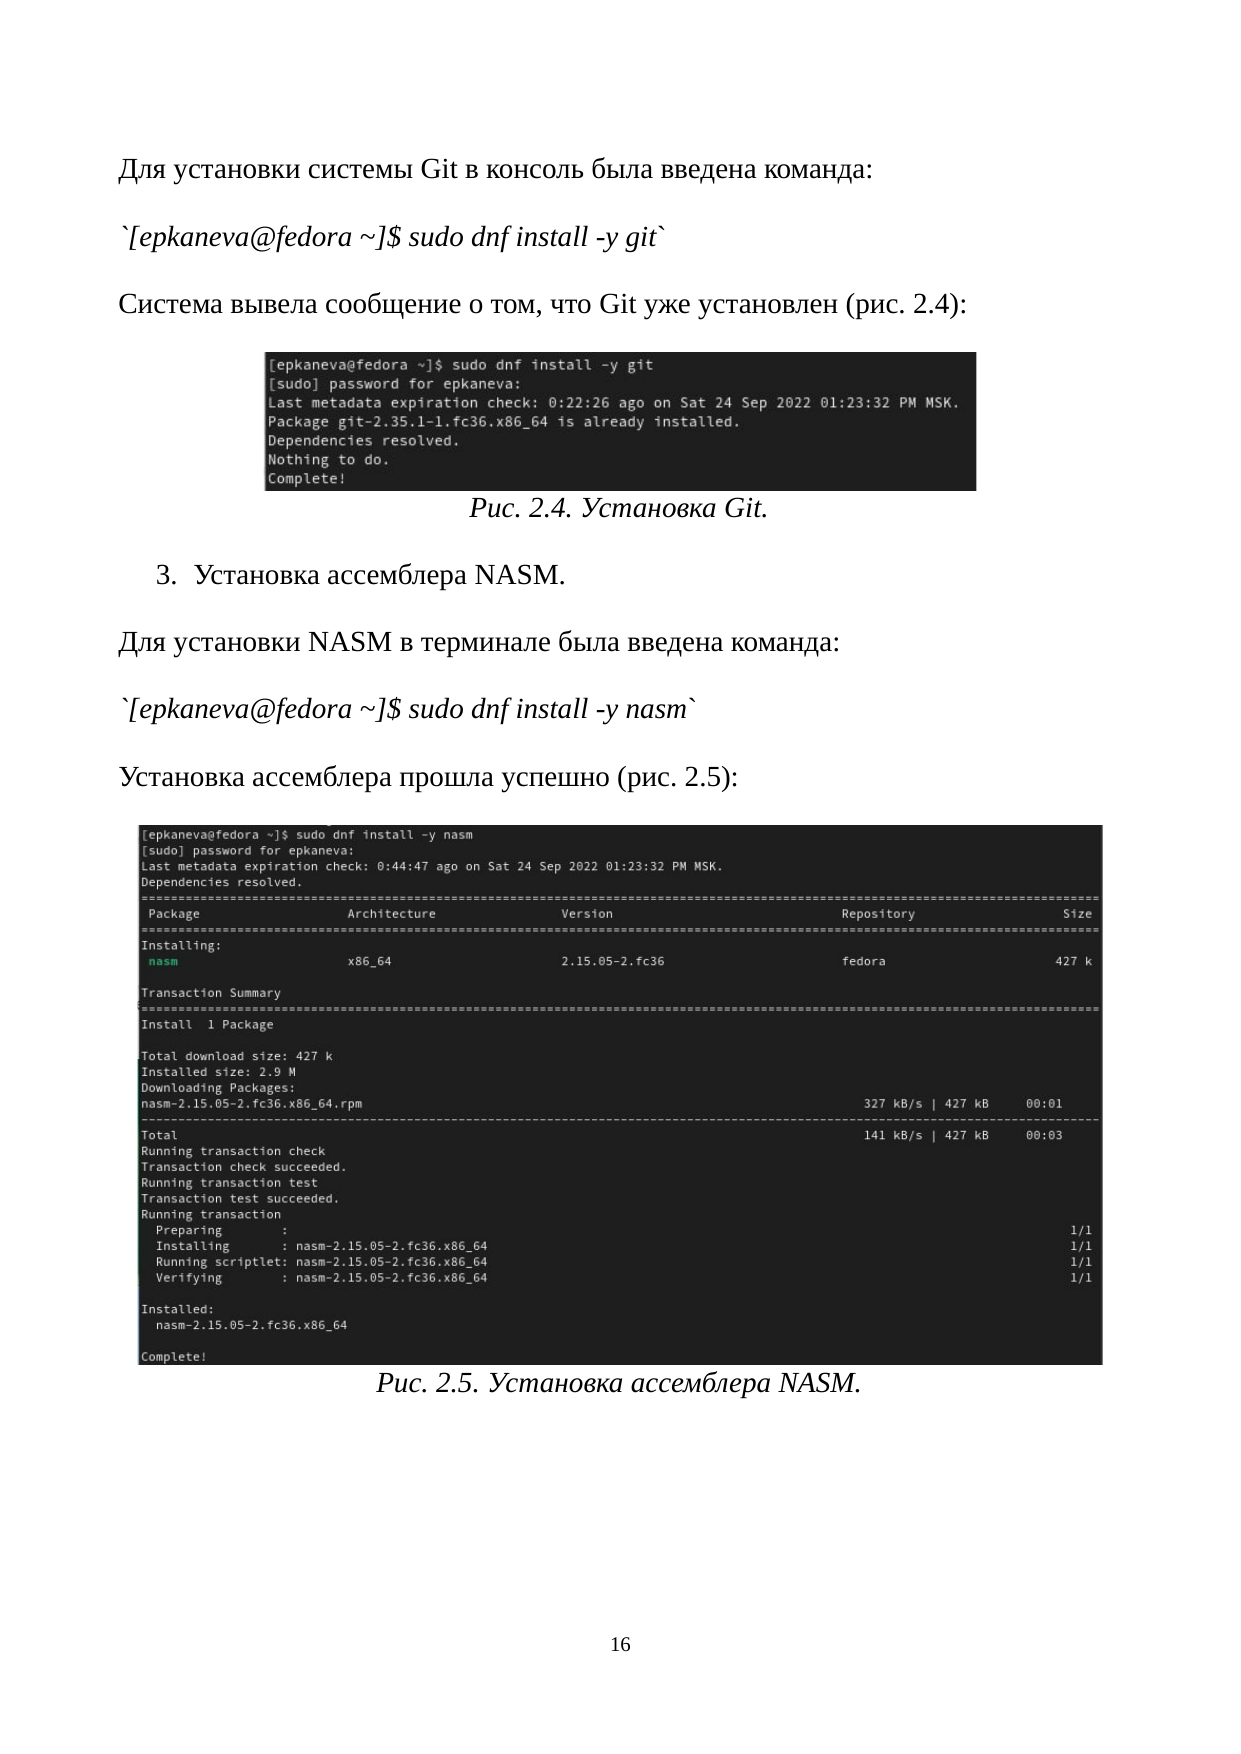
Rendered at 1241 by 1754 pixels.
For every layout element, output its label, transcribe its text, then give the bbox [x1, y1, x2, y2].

text Установка ассемблера прошла успешно (рис. 2.5): [118, 759, 1122, 792]
text Для установки NASM в терминале была введена команда: [118, 624, 1122, 658]
text Рис. 2.5. Установка ассемблера NASM. [118, 1365, 1122, 1398]
text Для установки системы Git в консоль была введена команда: [118, 152, 1122, 185]
list Установка ассемблера NASM. [156, 557, 1122, 591]
picture [263, 352, 977, 491]
picture [137, 825, 1103, 1365]
text `[epkaneva@fedora ~]$ sudo dnf install -y nasm` [118, 692, 1122, 725]
text Рис. 2.4. Установка Git. [118, 490, 1122, 524]
text Система вывела сообщение о том, что Git уже установлен (рис. 2.4): [118, 286, 1122, 319]
text `[epkaneva@fedora ~]$ sudo dnf install -y git` [118, 219, 1122, 252]
